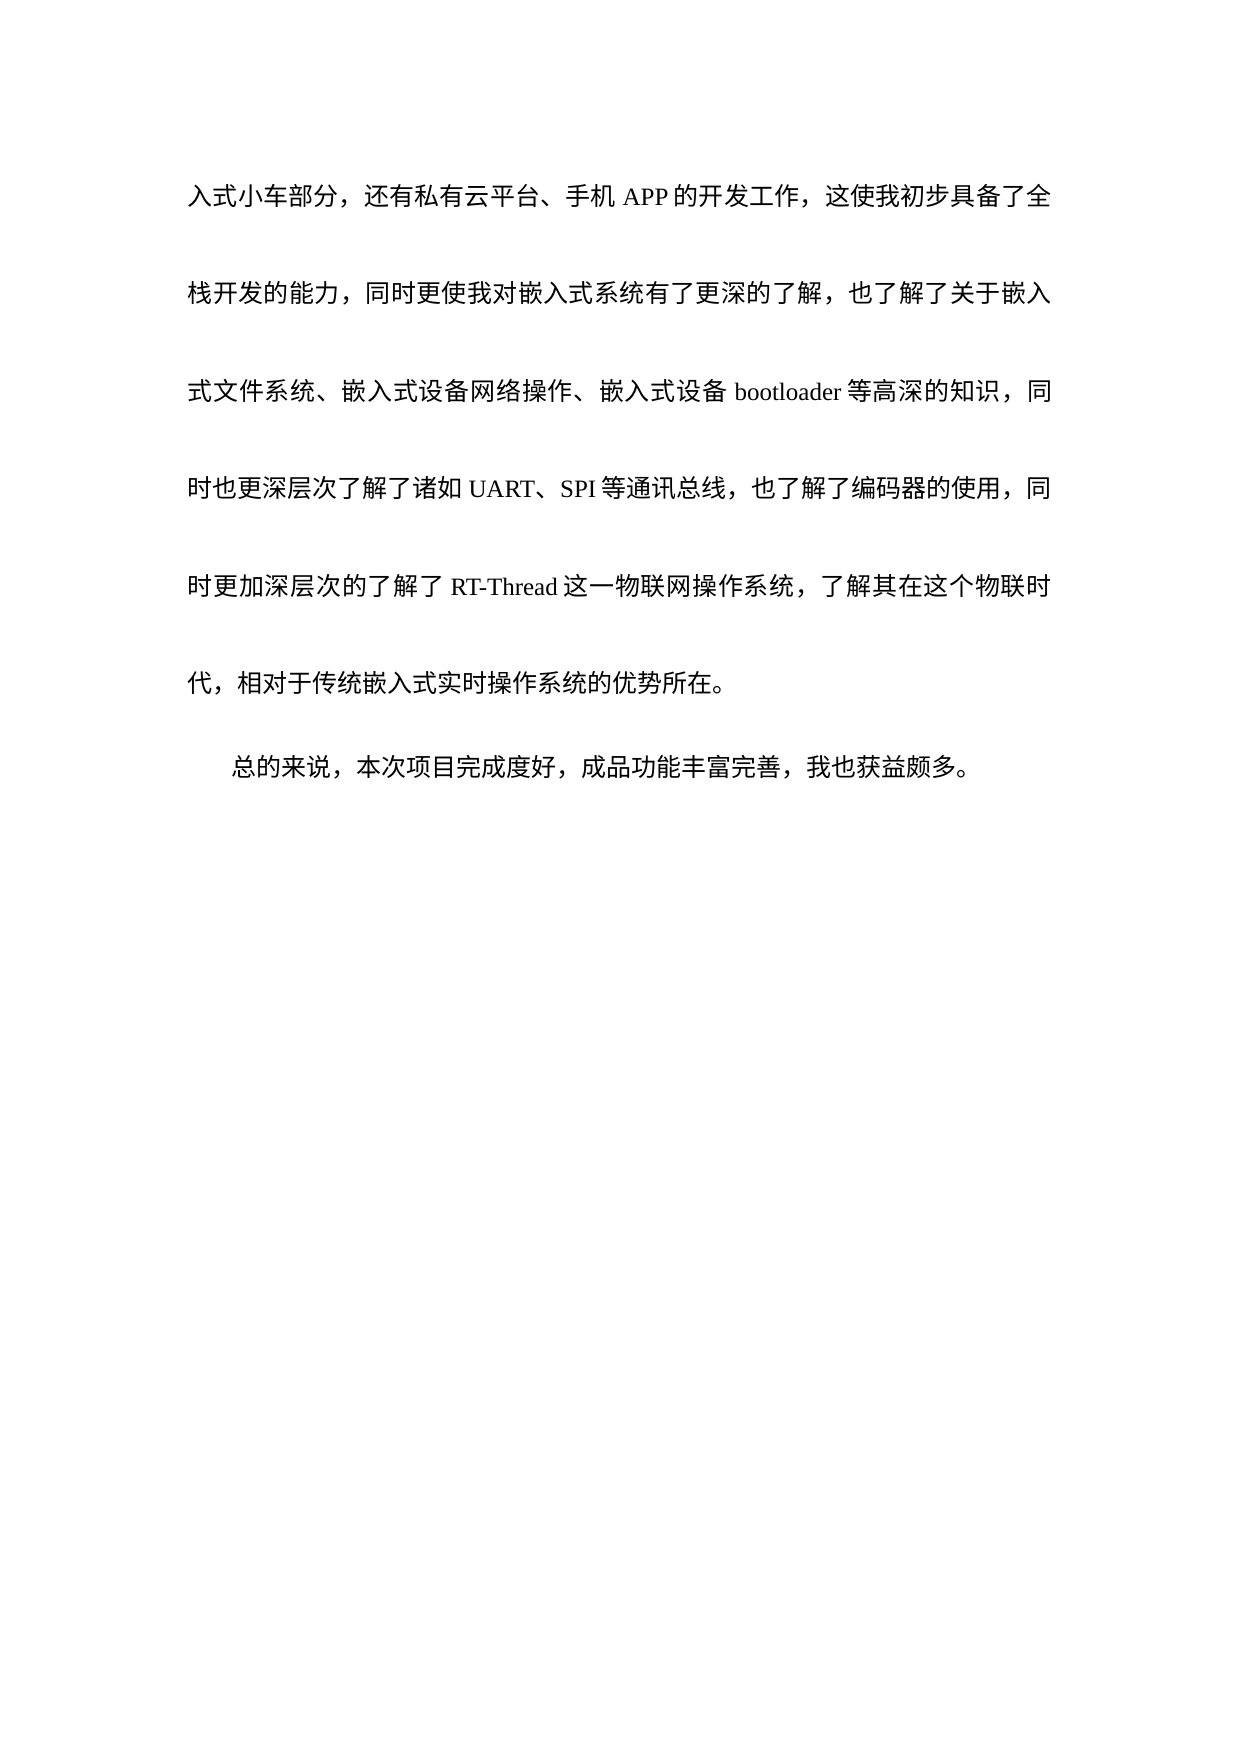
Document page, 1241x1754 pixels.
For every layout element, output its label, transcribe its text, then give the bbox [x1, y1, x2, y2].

text 总的来说，本次项目完成度好，成品功能丰富完善，我也获益颇多。 [187, 733, 1053, 798]
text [187, 162, 1053, 714]
